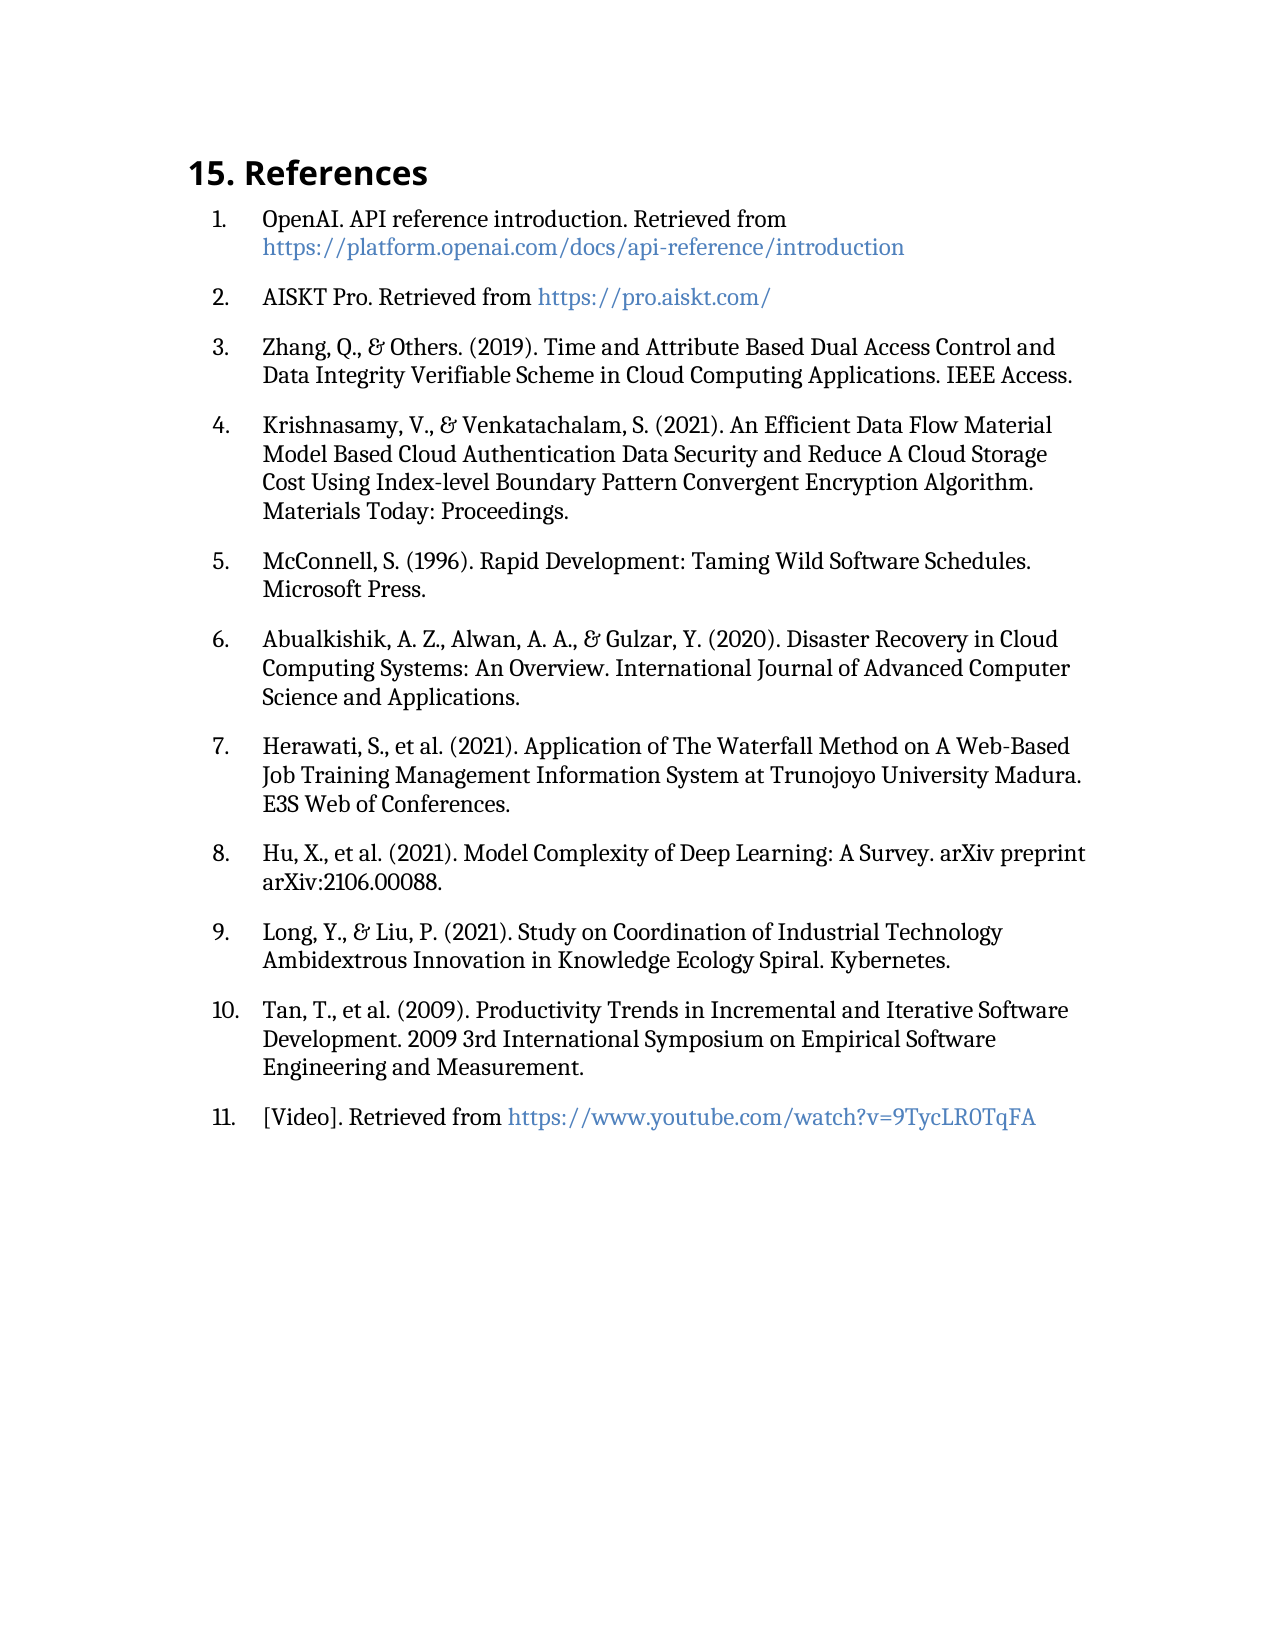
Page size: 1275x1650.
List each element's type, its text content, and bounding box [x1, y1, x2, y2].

list McConnell, S. (1996). Rapid Development: Taming Wild Software Schedules. Microsoft Press. [212, 547, 1087, 604]
list OpenAI. API reference introduction. Retrieved from https://platform.openai.com/docs/api-reference/introduction [212, 204, 1087, 262]
list Hu, X., et al. (2021). Model Complexity of Deep Learning: A Survey. arXiv preprint arXiv:2106.00088. [212, 839, 1087, 897]
list Herawati, S., et al. (2021). Application of The Waterfall Method on A Web-Based Job Training Management Information System at Trunojoyo University Madura. E3S Web of Conferences. [212, 732, 1087, 818]
list Krishnasamy, V., & Venkatachalam, S. (2021). An Efficient Data Flow Material Model Based Cloud Authentication Data Security and Reduce A Cloud Storage Cost Using Index-level Boundary Pattern Convergent Encryption Algorithm. Materials Today: Proceedings. [212, 411, 1087, 526]
list AISKT Pro. Retrieved from https://pro.aiskt.com/ [212, 283, 1087, 312]
list Tan, T., et al. (2009). Productivity Trends in Incremental and Iterative Software Development. 2009 3rd International Symposium on Empirical Software Engineering and Measurement. [212, 996, 1087, 1082]
list Abualkishik, A. Z., Alwan, A. A., & Gulzar, Y. (2020). Disaster Recovery in Cloud Computing Systems: An Overview. International Journal of Advanced Computer Science and Applications. [212, 625, 1087, 711]
list [Video]. Retrieved from https://www.youtube.com/watch?v=9TycLR0TqFA [212, 1103, 1087, 1132]
list Zhang, Q., & Others. (2019). Time and Attribute Based Dual Access Control and Data Integrity Verifiable Scheme in Cloud Computing Applications. IEEE Access. [212, 332, 1087, 390]
text 15. References [187, 150, 1087, 195]
list Long, Y., & Liu, P. (2021). Study on Coordination of Industrial Technology Ambidextrous Innovation in Knowledge Ecology Spiral. Kybernetes. [212, 917, 1087, 975]
